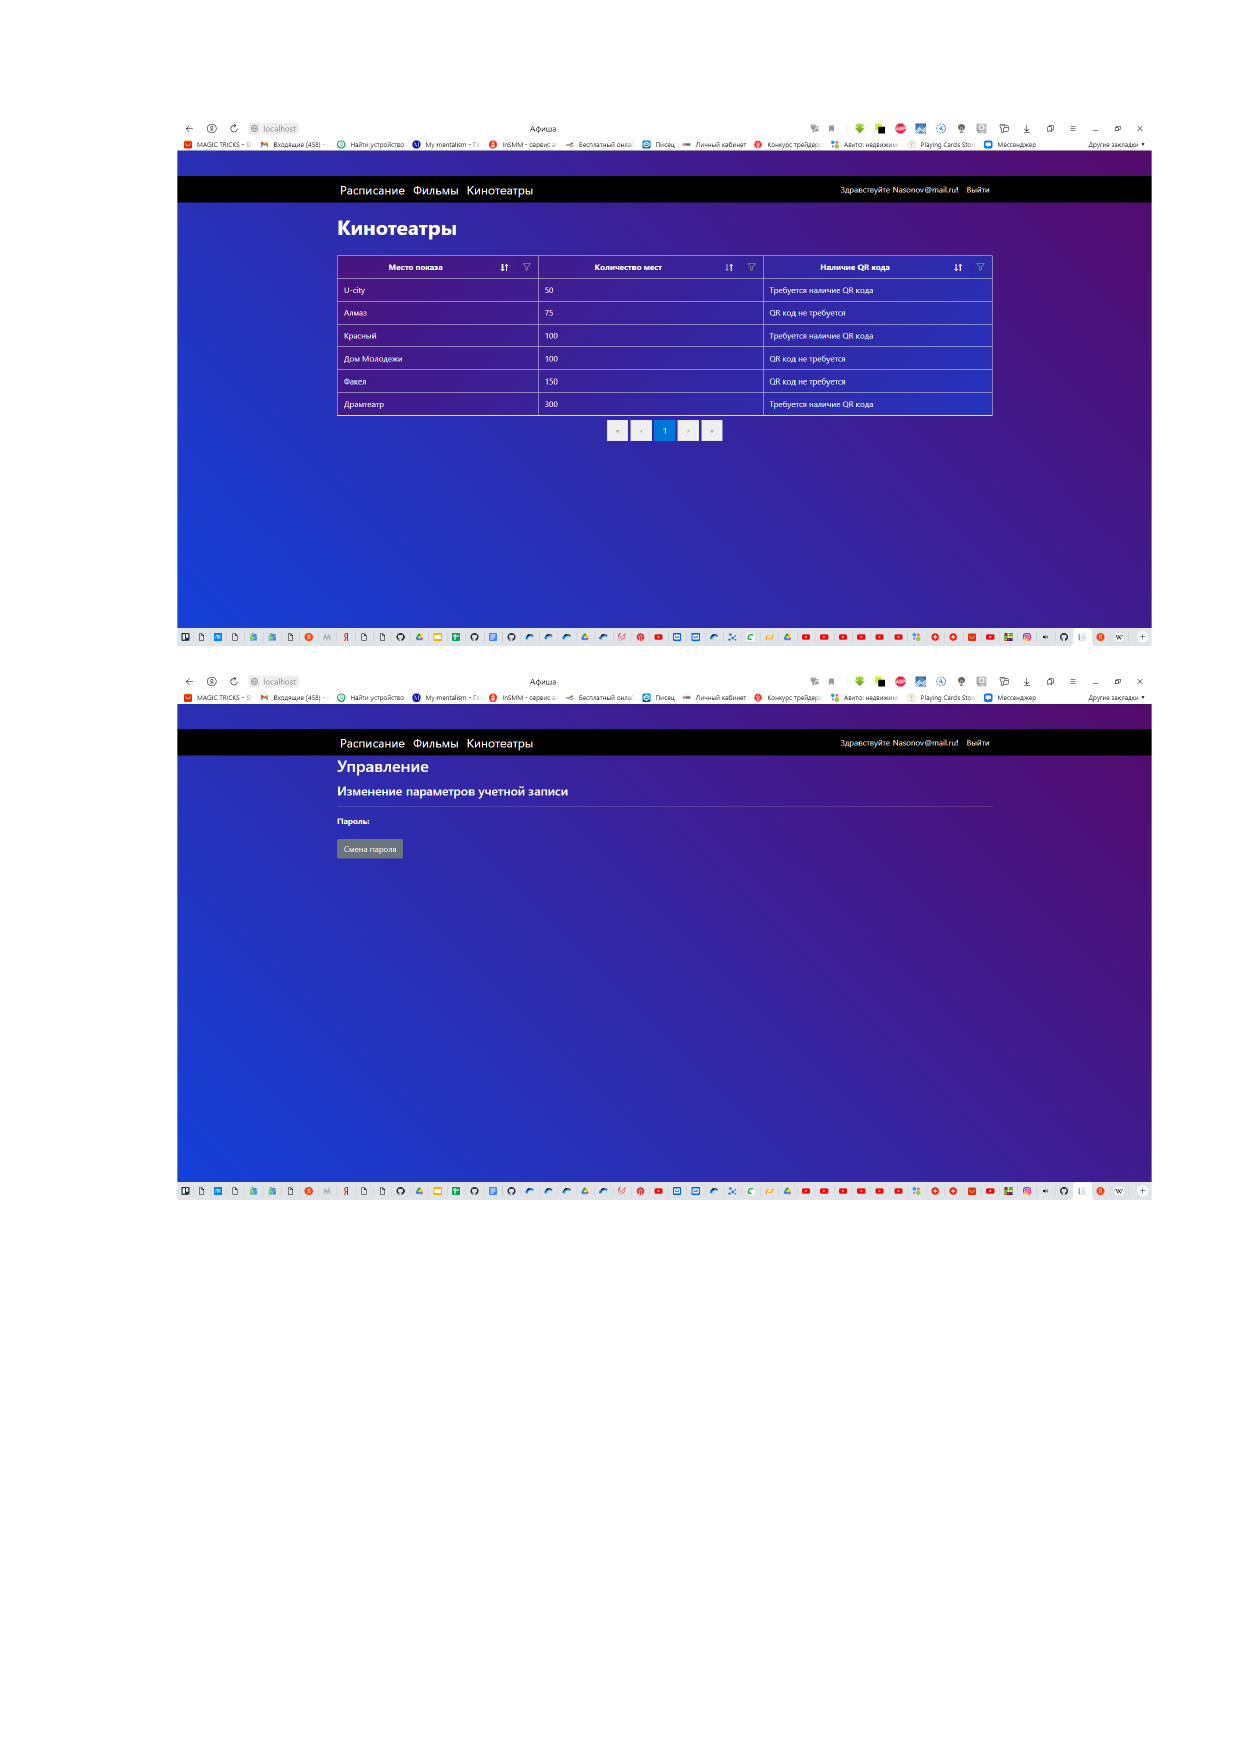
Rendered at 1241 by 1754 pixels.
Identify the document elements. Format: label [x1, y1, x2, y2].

picture [177, 118, 1152, 646]
picture [177, 671, 1152, 1200]
